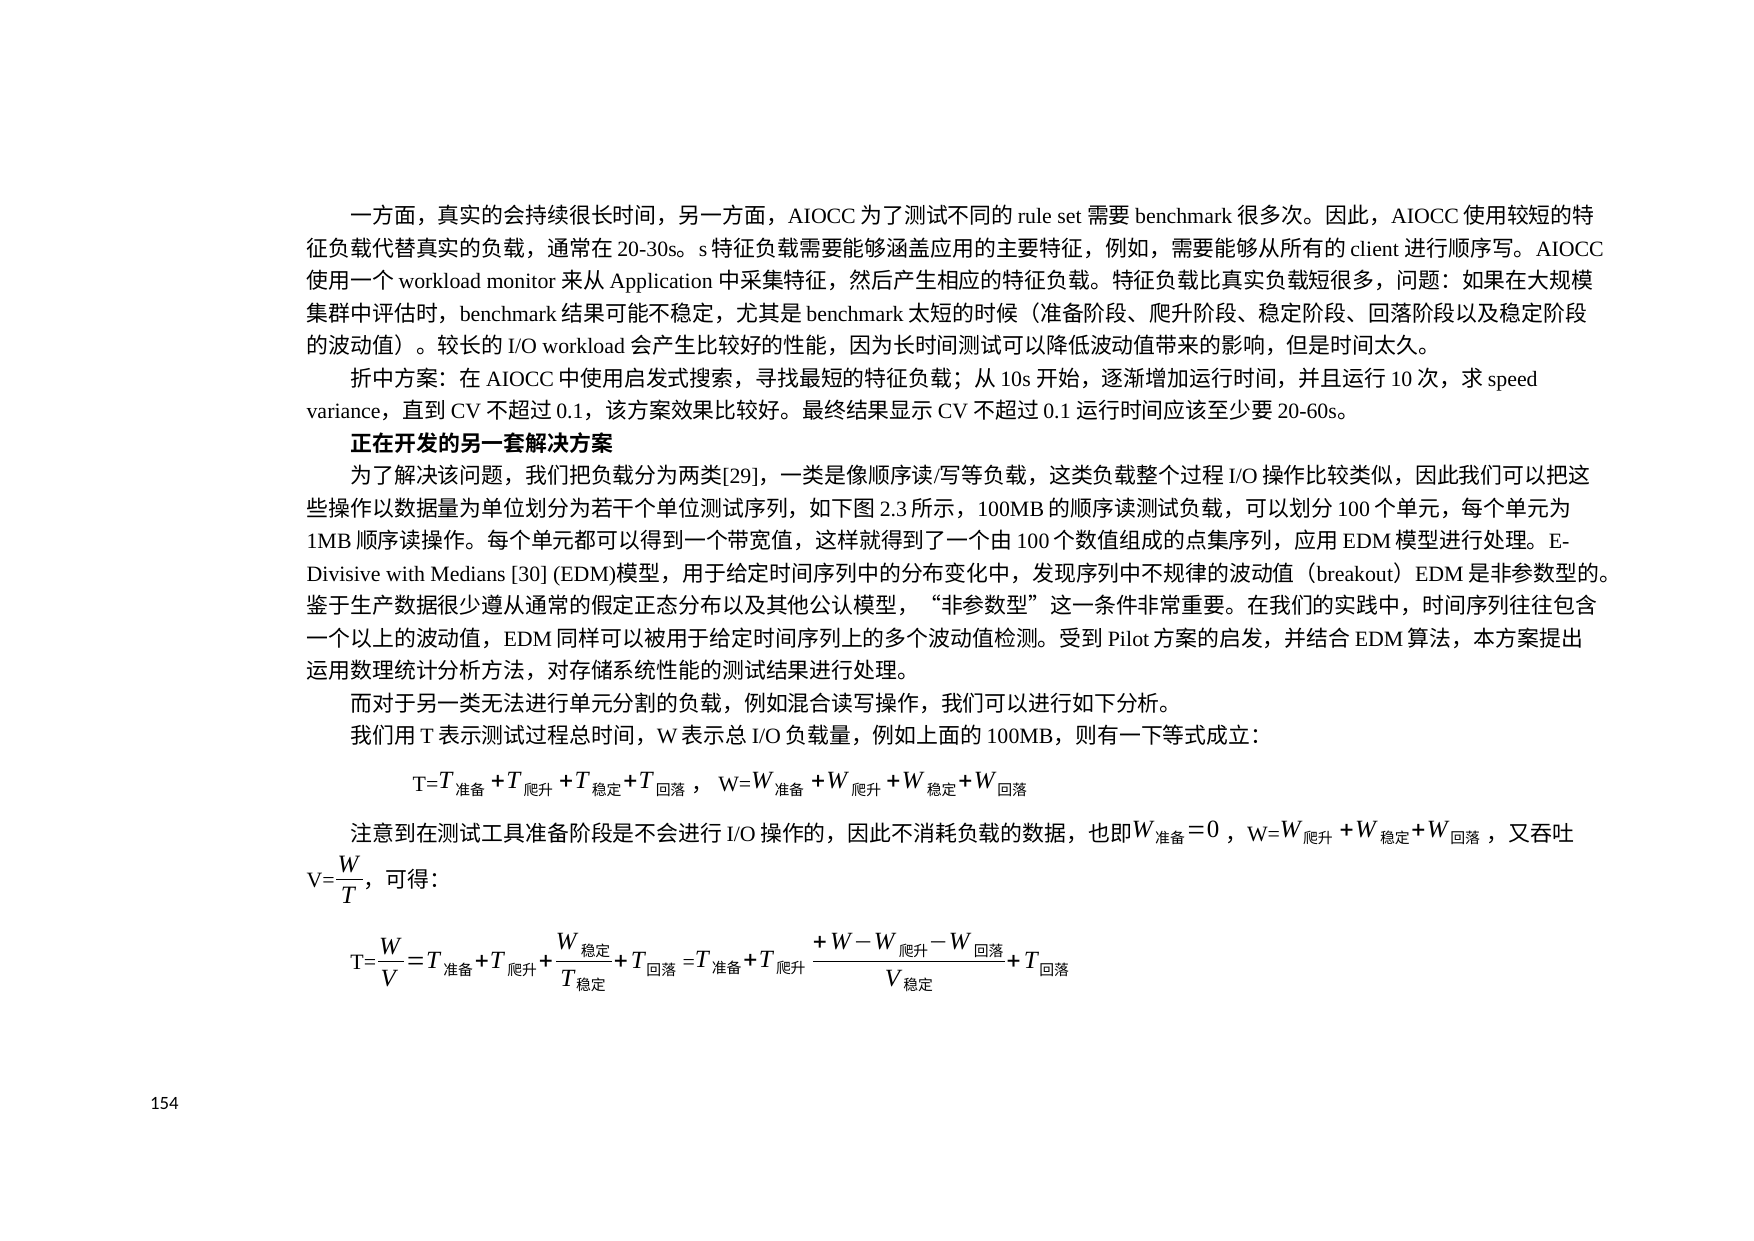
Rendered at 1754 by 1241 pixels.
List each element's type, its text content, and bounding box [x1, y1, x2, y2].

list 而对于另一类无法进行单元分割的负载，例如混合读写操作，我们可以进行如下分析。 [306, 685, 1604, 718]
list 我们用T表示测试过程总时间，W表示总I/O负载量，例如上面的100MB，则有一下等式成立： [306, 718, 1604, 750]
list T= = [306, 913, 1604, 1010]
list 折中方案：在AIOCC中使用启发式搜索，寻找最短的特征负载；从10s 开始，逐渐增加运行时间，并且运行10 次，求speed variance，直到CV 不超过0.1，该方案效果比较好。最终结果显示CV 不超过0.1 运行时间应该至少要20-60s。 [306, 360, 1604, 425]
list 注意到在测试工具准备阶段是不会进行I/O操作的，因此不消耗负载的数据，也即 ，W= ，又吞吐V=，可得： [306, 815, 1604, 913]
list 为了解决该问题，我们把负载分为两类[29]，一类是像顺序读/写等负载，这类负载整个过程I/O操作比较类似，因此我们可以把这些操作以数据量为单位划分为若干个单位测试序列，如下图2.3所示，100MB的顺序读测试负载，可以划分100个单元，每个单元为1MB顺序读操作。每个单元都可以得到一个带宽值，这样就得到了一个由100个数值组成的点集序列，应用EDM模型进行处理。E-Divisive with Medians [30] (EDM)模型，用于给定时间序列中的分布变化中，发现序列中不规律的波动值（breakout）EDM是非参数型的。鉴于生产数据很少遵从通常的假定正态分布以及其他公认模型，“非参数型”这一条件非常重要。在我们的实践中，时间序列往往包含一个以上的波动值，EDM同样可以被用于给定时间序列上的多个波动值检测。受到Pilot方案的启发，并结合EDM算法，本方案提出运用数理统计分析方法，对存储系统性能的测试结果进行处理。 [306, 458, 1604, 685]
list 一方面，真实的会持续很长时间，另一方面，AIOCC为了测试不同的rule set 需要benchmark 很多次。因此，AIOCC使用较短的特征负载代替真实的负载，通常在20-30s。s特征负载需要能够涵盖应用的主要特征，例如，需要能够从所有的client 进行顺序写。AIOCC使用一个workload monitor 来从Application 中采集特征，然后产生相应的特征负载。特征负载比真实负载短很多，问题：如果在大规模集群中评估时，benchmark结果可能不稳定，尤其是benchmark 太短的时候（准备阶段、爬升阶段、稳定阶段、回落阶段以及稳定阶段的波动值）。较长的I/O workload 会产生比较好的性能，因为长时间测试可以降低波动值带来的影响，但是时间太久。 [306, 198, 1604, 360]
list 正在开发的另一套解决方案 [306, 425, 1604, 458]
list T= ， W= [369, 750, 1604, 815]
